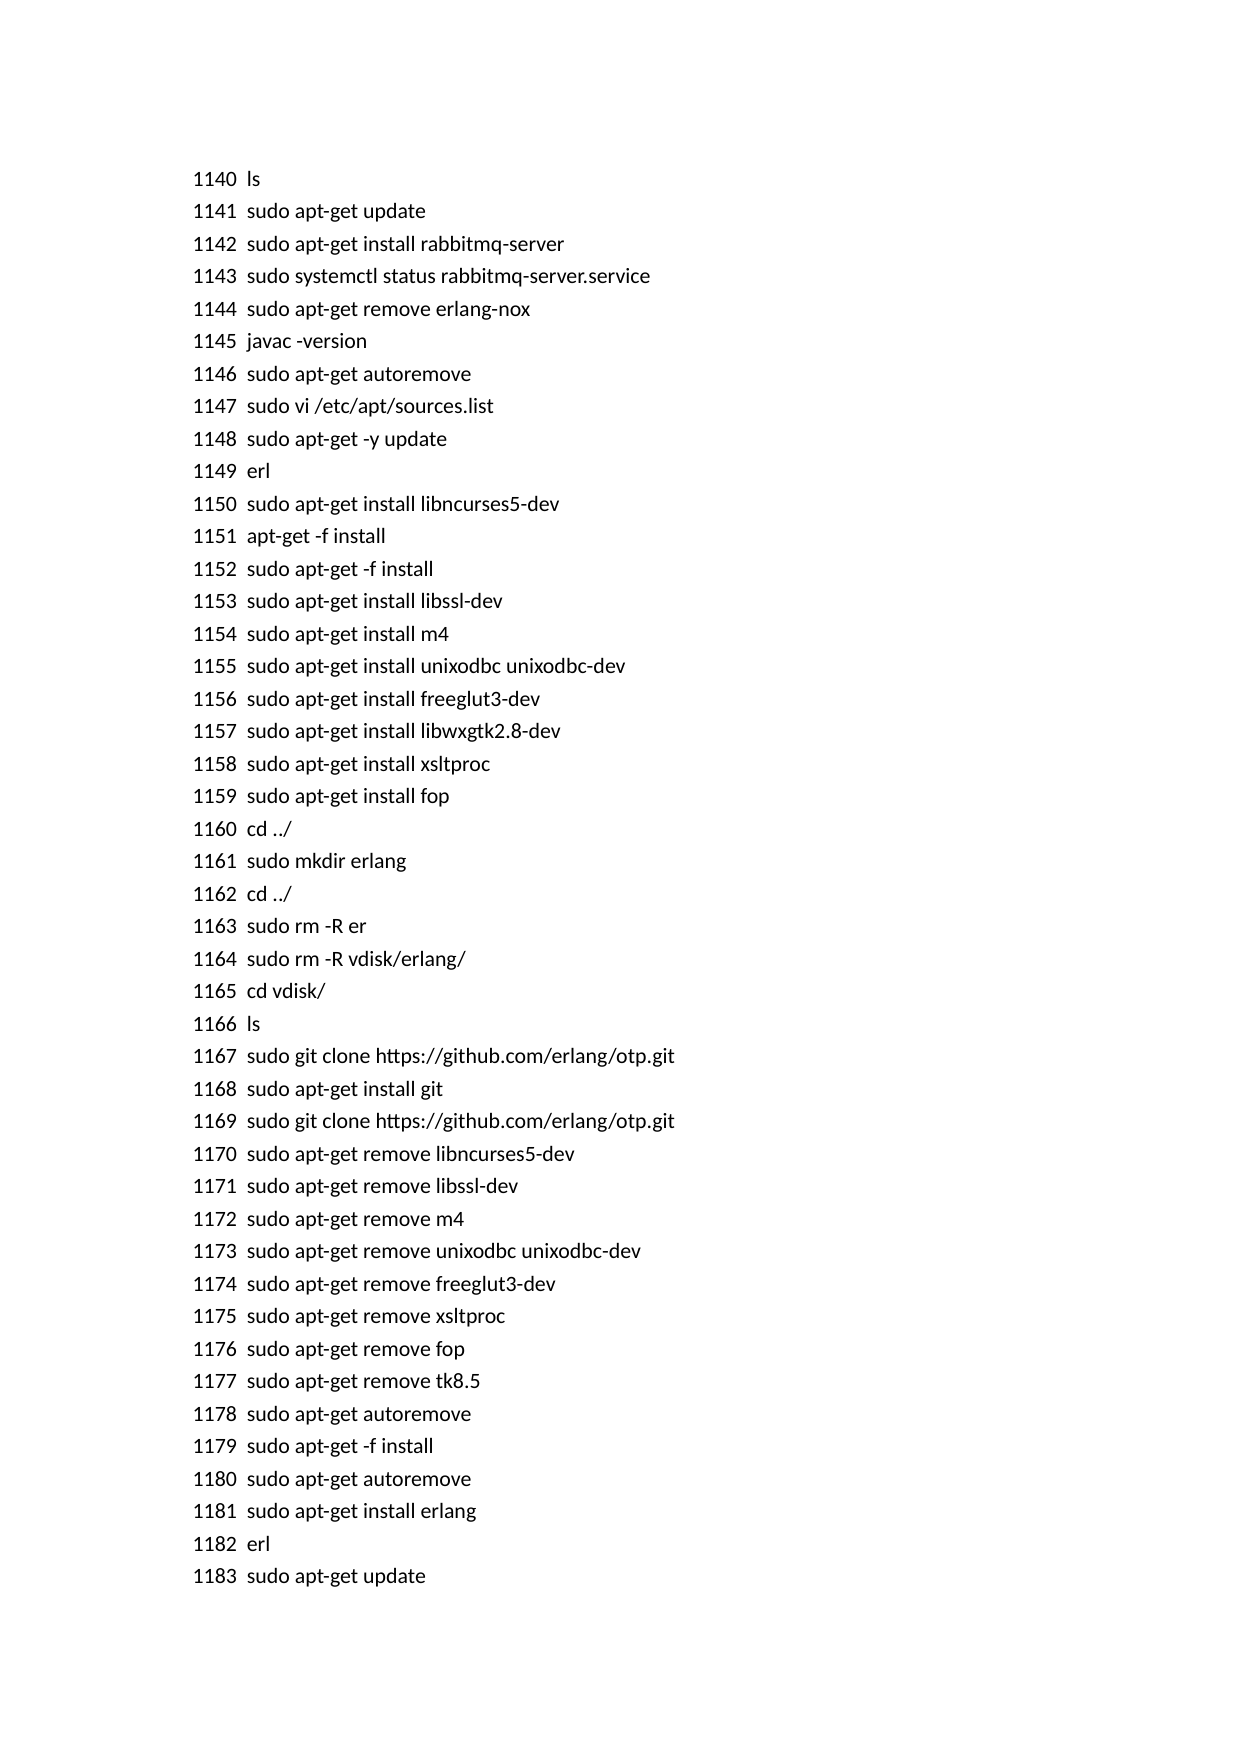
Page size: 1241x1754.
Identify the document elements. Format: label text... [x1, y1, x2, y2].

text 1167 sudo git clone https://github.com/erlang/otp.git [187, 1039, 1053, 1072]
text 1150 sudo apt-get install libncurses5-dev [187, 487, 1053, 519]
text 1162 cd ../ [187, 877, 1053, 909]
text 1148 sudo apt-get -y update [187, 422, 1053, 454]
text 1147 sudo vi /etc/apt/sources.list [187, 389, 1053, 422]
text 1142 sudo apt-get install rabbitmq-server [187, 227, 1053, 259]
text 1182 erl [187, 1527, 1053, 1559]
text 1172 sudo apt-get remove m4 [187, 1202, 1053, 1234]
text 1166 ls [187, 1007, 1053, 1039]
text 1141 sudo apt-get update [187, 194, 1053, 227]
text 1175 sudo apt-get remove xsltproc [187, 1299, 1053, 1332]
text 1169 sudo git clone https://github.com/erlang/otp.git [187, 1104, 1053, 1137]
text 1179 sudo apt-get -f install [187, 1429, 1053, 1462]
text 1152 sudo apt-get -f install [187, 552, 1053, 584]
text 1178 sudo apt-get autoremove [187, 1397, 1053, 1429]
text 1174 sudo apt-get remove freeglut3-dev [187, 1267, 1053, 1299]
text 1171 sudo apt-get remove libssl-dev [187, 1169, 1053, 1202]
text 1165 cd vdisk/ [187, 974, 1053, 1007]
text 1151 apt-get -f install [187, 519, 1053, 552]
text 1140 ls [187, 162, 1053, 194]
text 1155 sudo apt-get install unixodbc unixodbc-dev [187, 649, 1053, 682]
text 1145 javac -version [187, 324, 1053, 357]
text 1170 sudo apt-get remove libncurses5-dev [187, 1137, 1053, 1169]
text 1173 sudo apt-get remove unixodbc unixodbc-dev [187, 1234, 1053, 1267]
text 1144 sudo apt-get remove erlang-nox [187, 292, 1053, 324]
text 1146 sudo apt-get autoremove [187, 357, 1053, 389]
text 1176 sudo apt-get remove fop [187, 1332, 1053, 1364]
text 1181 sudo apt-get install erlang [187, 1494, 1053, 1527]
text 1159 sudo apt-get install fop [187, 779, 1053, 812]
text 1158 sudo apt-get install xsltproc [187, 747, 1053, 779]
text 1156 sudo apt-get install freeglut3-dev [187, 682, 1053, 714]
text 1154 sudo apt-get install m4 [187, 617, 1053, 649]
text 1143 sudo systemctl status rabbitmq-server.service [187, 259, 1053, 292]
text 1160 cd ../ [187, 812, 1053, 844]
text 1161 sudo mkdir erlang [187, 844, 1053, 877]
text 1149 erl [187, 454, 1053, 487]
text 1153 sudo apt-get install libssl-dev [187, 584, 1053, 617]
text 1183 sudo apt-get update [187, 1559, 1053, 1592]
text 1180 sudo apt-get autoremove [187, 1462, 1053, 1494]
text 1177 sudo apt-get remove tk8.5 [187, 1364, 1053, 1397]
text 1163 sudo rm -R er [187, 909, 1053, 942]
text 1157 sudo apt-get install libwxgtk2.8-dev [187, 714, 1053, 747]
text 1168 sudo apt-get install git [187, 1072, 1053, 1104]
text 1164 sudo rm -R vdisk/erlang/ [187, 942, 1053, 974]
